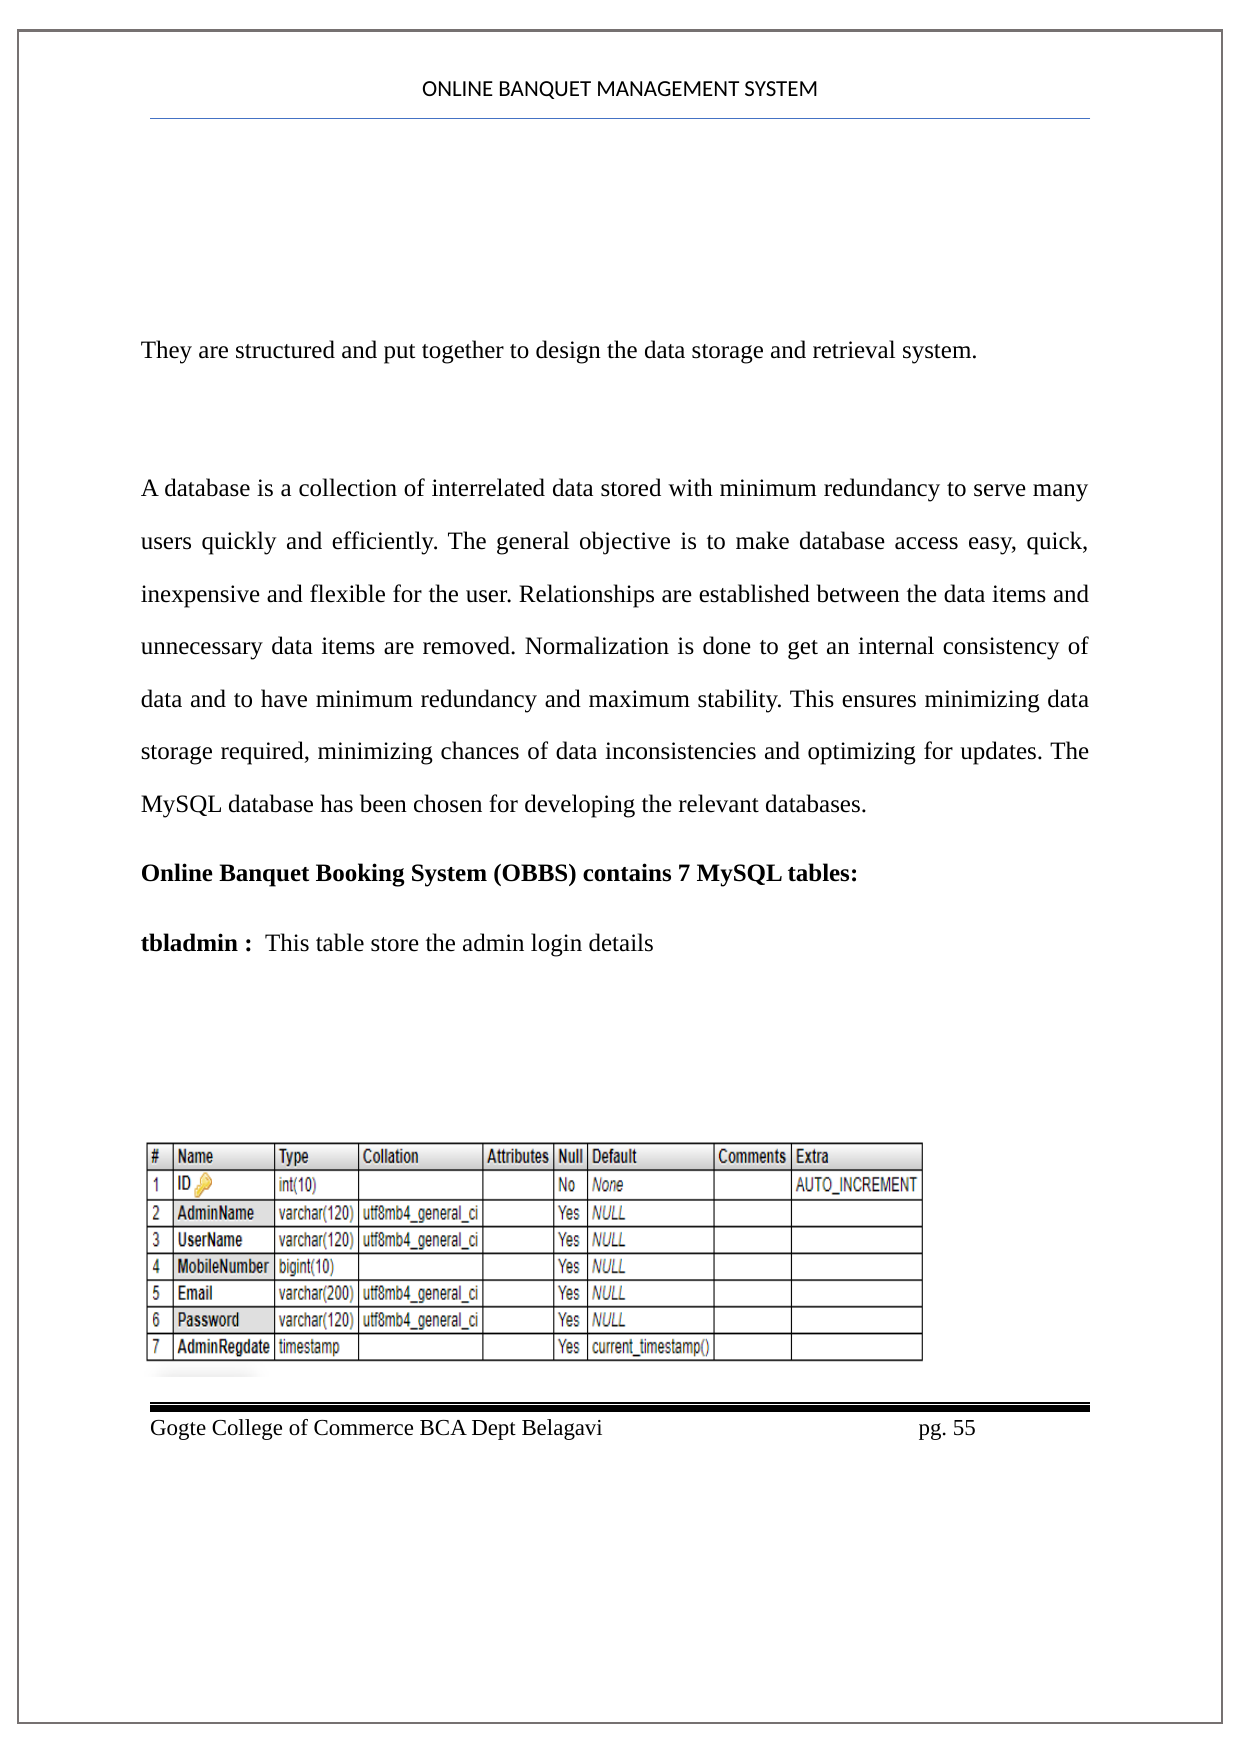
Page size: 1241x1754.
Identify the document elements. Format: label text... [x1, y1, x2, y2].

text tbladmin : This table store the admin login details [141, 928, 1090, 956]
picture [140, 1135, 1081, 1377]
text A database is a collection of interrelated data stored with minimum redundancy to serve many users quickly and efficiently. The general objective is to make database access easy, quick, inexpensive and flexible for the user. Relationships are established between the data items and unnecessary data items are removed. Normalization is done to get an internal consistency of data and to have minimum redundancy and maximum stability. This ensures minimizing data storage required, minimizing chances of data inconsistencies and optimizing for updates. The MySQL database has been chosen for developing the relevant databases. [141, 473, 1090, 818]
text Online Banquet Booking System (OBBS) contains 7 MySQL tables: [141, 858, 1090, 887]
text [141, 335, 1090, 364]
